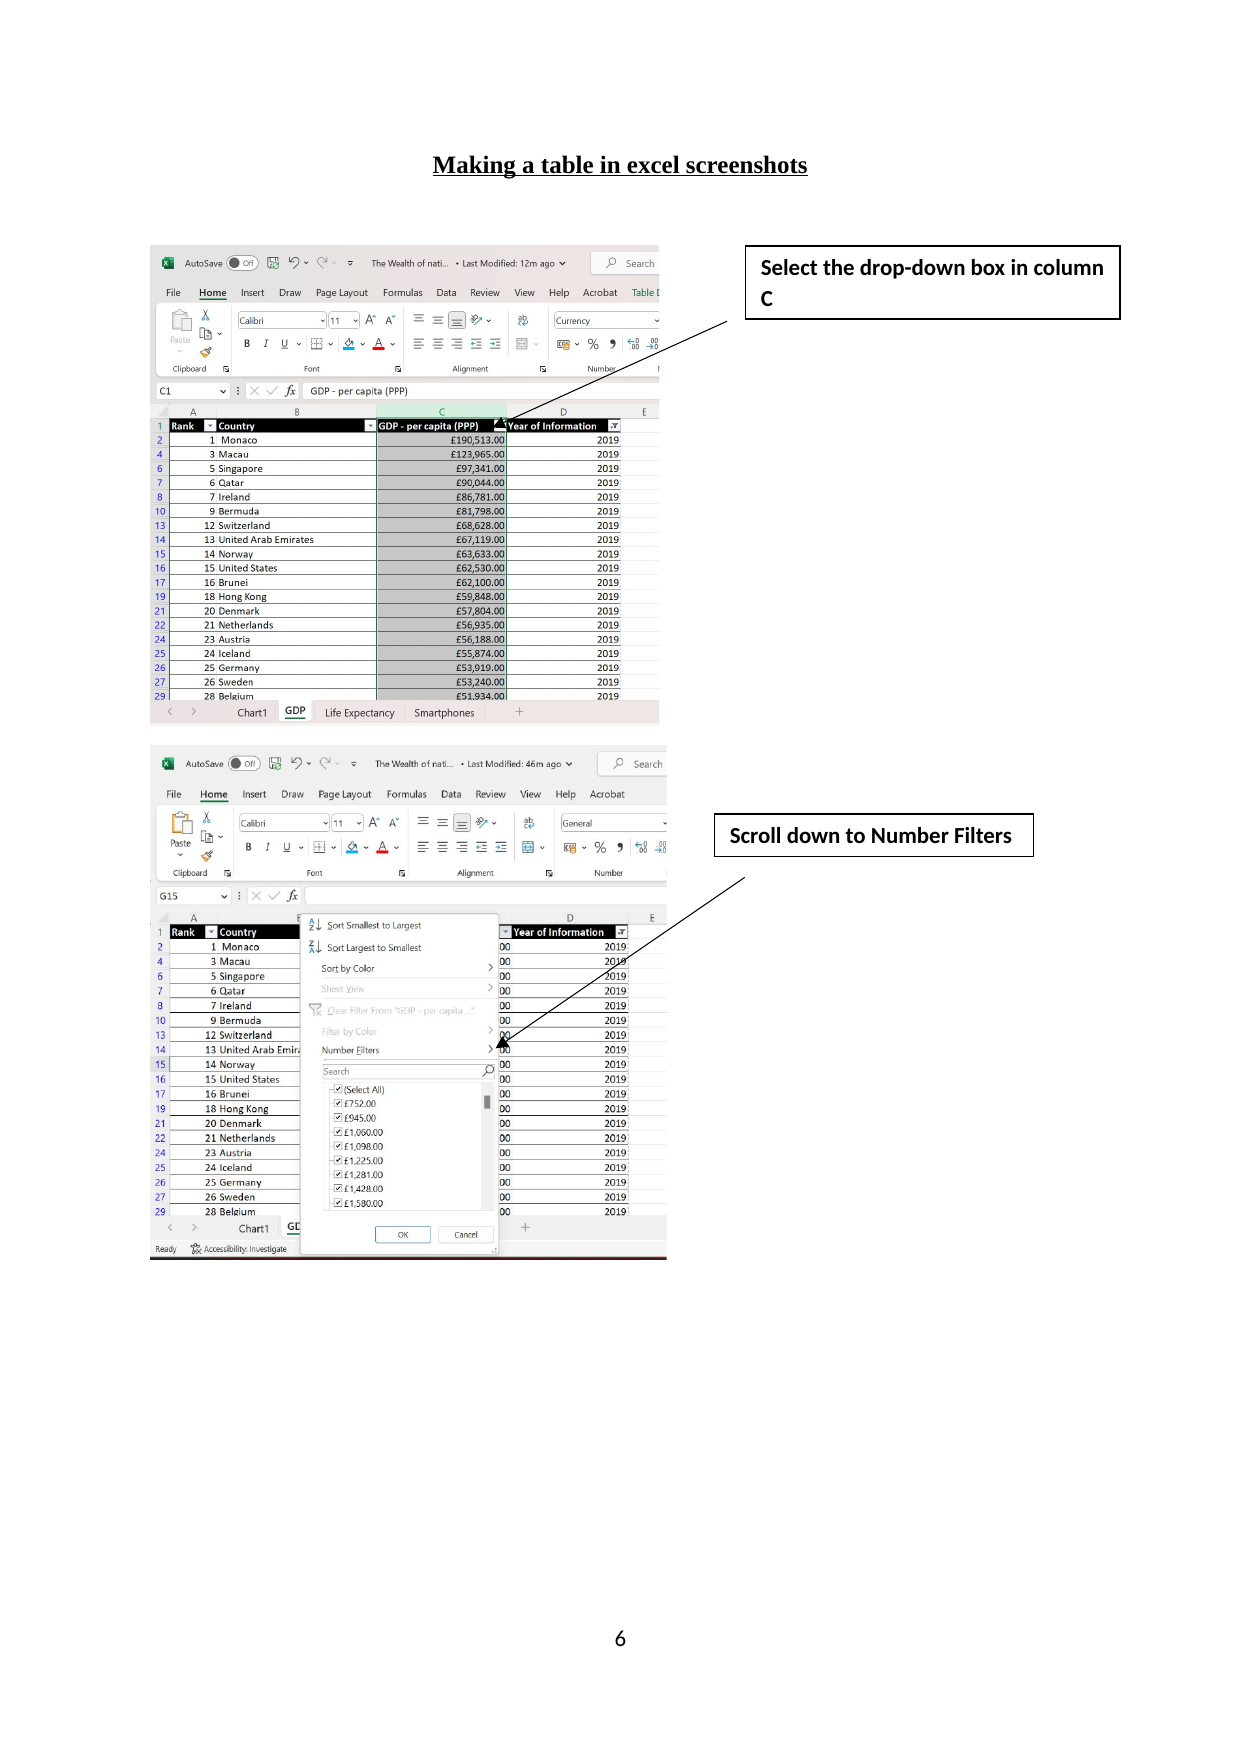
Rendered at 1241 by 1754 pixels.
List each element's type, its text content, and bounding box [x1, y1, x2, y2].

text Making a table in excel screenshots [150, 150, 1090, 179]
picture [150, 745, 667, 1260]
picture [150, 245, 660, 726]
